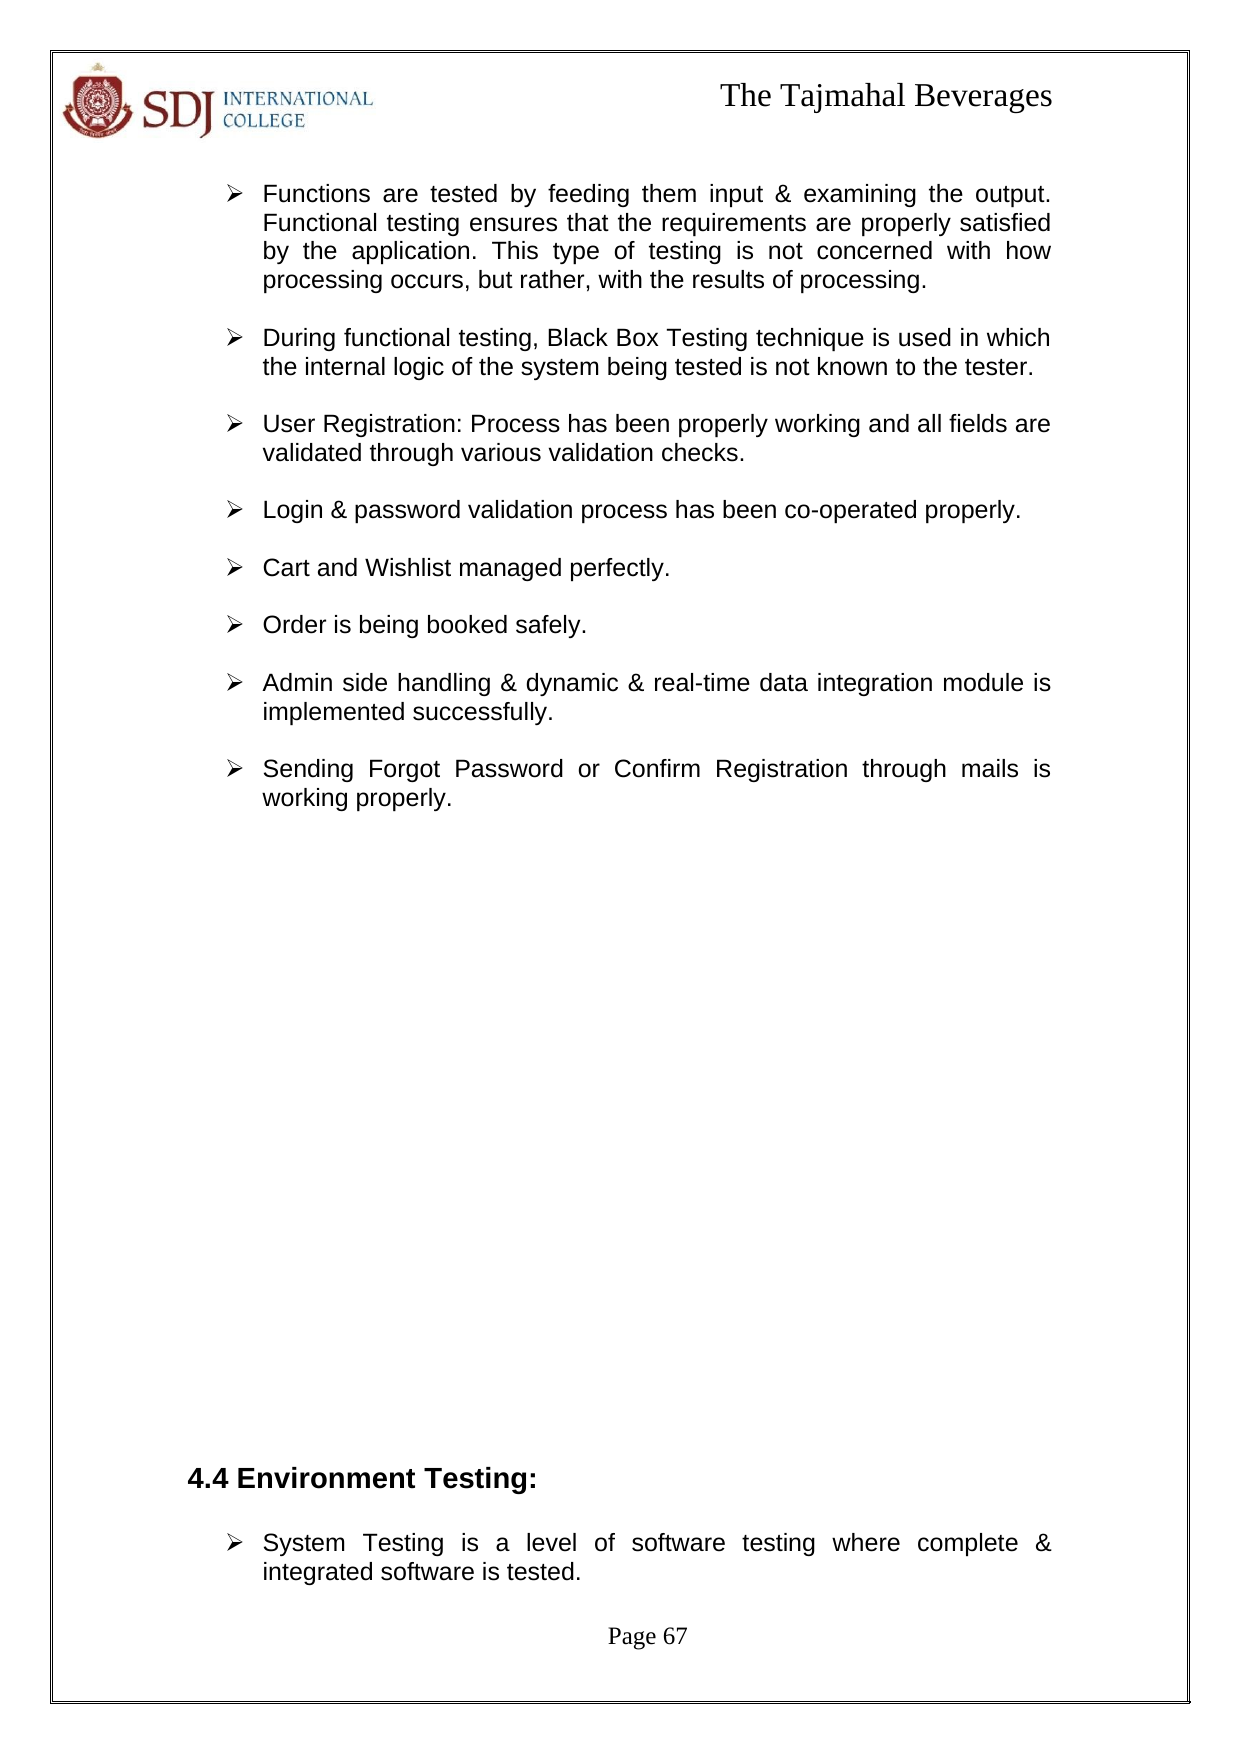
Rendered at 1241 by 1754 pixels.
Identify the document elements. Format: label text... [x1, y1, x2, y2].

picture [58, 58, 377, 143]
text 4.4 Environment Testing: [187, 1461, 1053, 1494]
list During functional testing, Black Box Testing technique is used in which the internal logic of the system being tested is not known to the tester. [225, 323, 1053, 380]
list Admin side handling & dynamic & real-time data integration module is implemented successfully. [225, 668, 1053, 726]
list Cart and Wishlist managed perfectly. [225, 553, 1053, 582]
list Sending Forgot Password or Confirm Registration through mails is working properly. [225, 754, 1053, 812]
list Functions are tested by feeding them input & examining the output. Functional testing ensures that the requirements are properly satisfied by the application. This type of testing is not concerned with how processing occurs, but rather, with the results of processing. [225, 179, 1053, 294]
list User Registration: Process has been properly working and all fields are validated through various validation checks. [225, 409, 1053, 467]
list Login & password validation process has been co-operated properly. [225, 495, 1053, 524]
list Order is being booked safely. [225, 611, 1053, 639]
list System Testing is a level of software testing where complete & integrated software is tested. [225, 1528, 1053, 1586]
